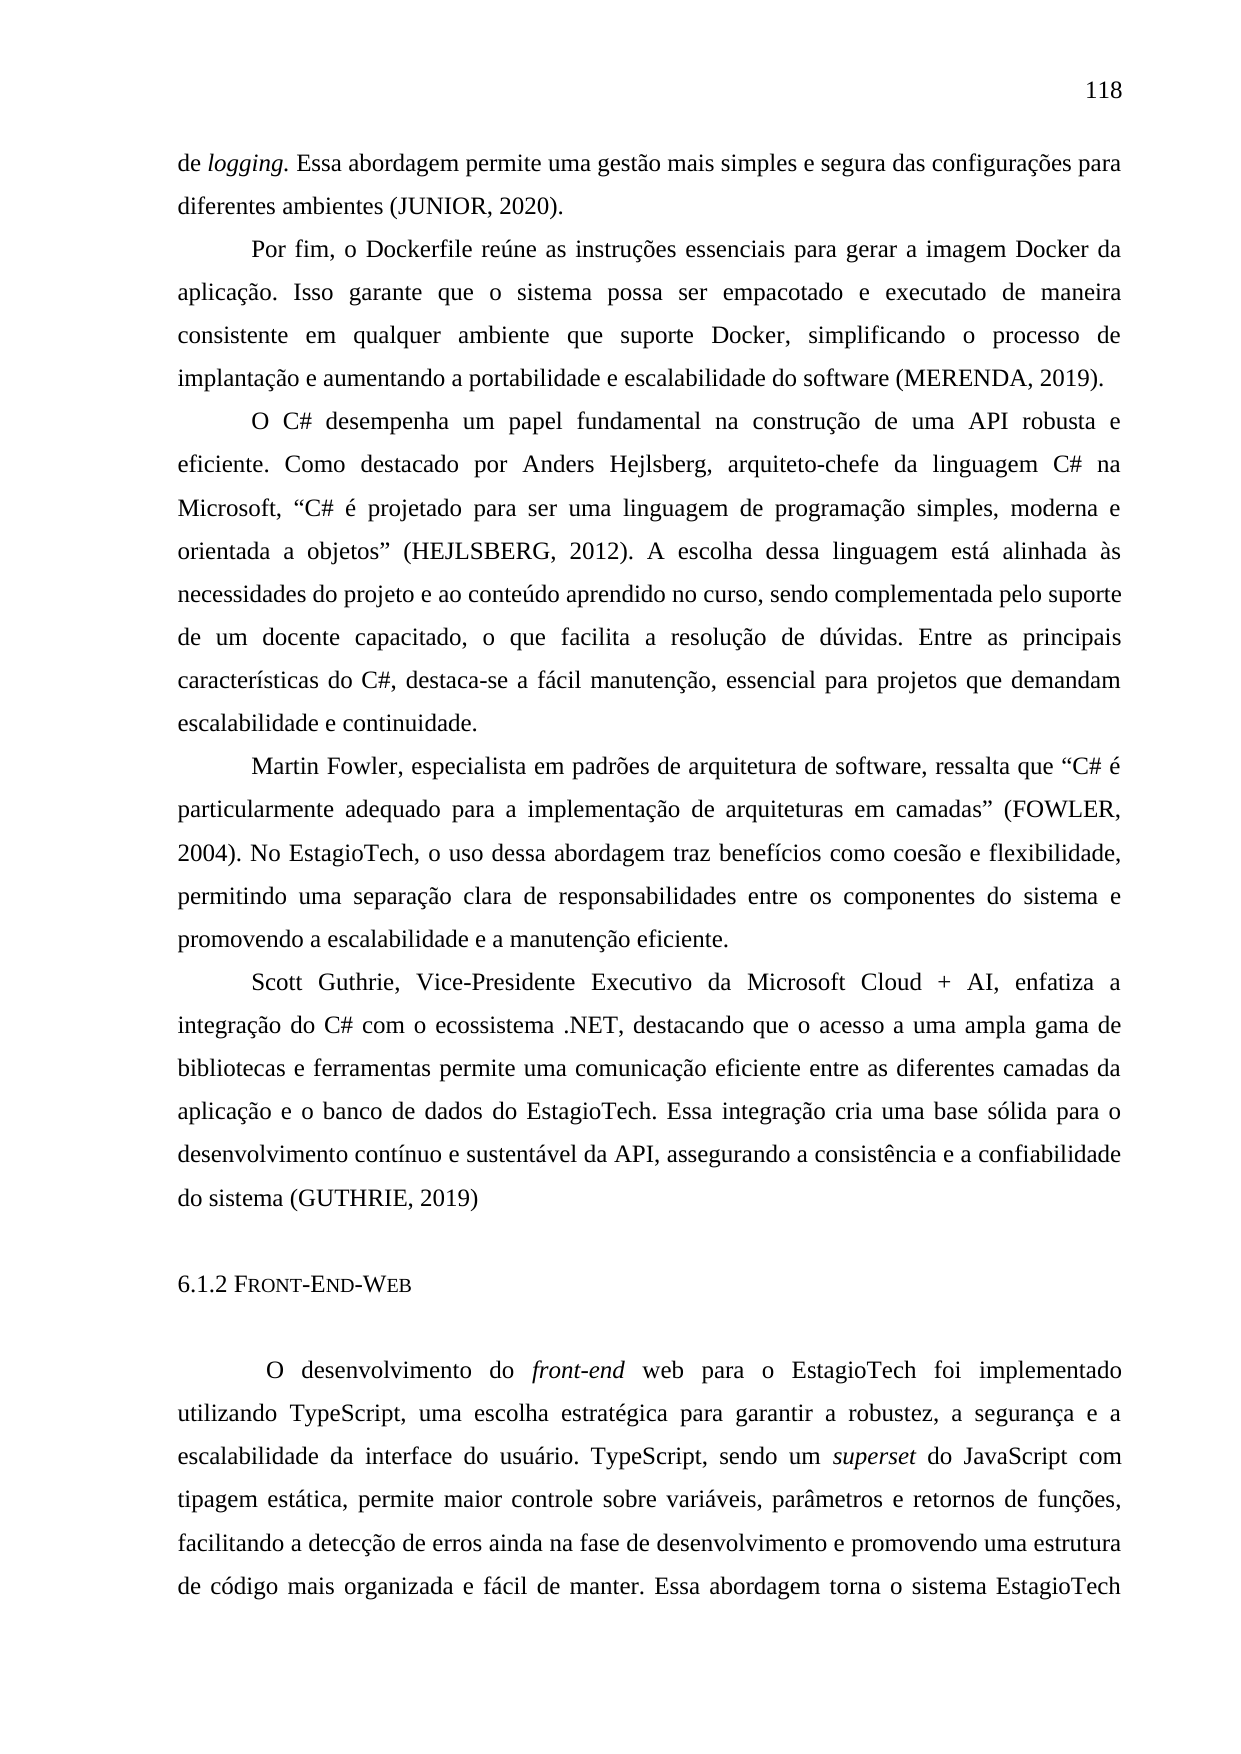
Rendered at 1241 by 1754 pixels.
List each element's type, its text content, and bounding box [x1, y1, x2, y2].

text O C# desempenha um papel fundamental na construção de uma API robusta e eficiente. Como destacado por Anders Hejlsberg, arquiteto-chefe da linguagem C# na Microsoft, “C# é projetado para ser uma linguagem de programação simples, moderna e orientada a objetos” (HEJLSBERG, 2012). A escolha dessa linguagem está alinhada às necessidades do projeto e ao conteúdo aprendido no curso, sendo complementada pelo suporte de um docente capacitado, o que facilita a resolução de dúvidas. Entre as principais características do C#, destaca-se a fácil manutenção, essencial para projetos que demandam escalabilidade e continuidade. [177, 406, 1122, 737]
subtitle 6.1.2 Front-End-Web [177, 1269, 1122, 1298]
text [177, 148, 1122, 219]
text Scott Guthrie, Vice-Presidente Executivo da Microsoft Cloud + AI, enfatiza a integração do C# com o ecossistema .NET, destacando que o acesso a uma ampla gama de bibliotecas e ferramentas permite uma comunicação eficiente entre as diferentes camadas da aplicação e o banco de dados do EstagioTech. Essa integração cria uma base sólida para o desenvolvimento contínuo e sustentável da API, assegurando a consistência e a confiabilidade do sistema (GUTHRIE, 2019) [177, 967, 1122, 1211]
text Martin Fowler, especialista em padrões de arquitetura de software, ressalta que “C# é particularmente adequado para a implementação de arquiteturas em camadas” (FOWLER, 2004). No EstagioTech, o uso dessa abordagem traz benefícios como coesão e flexibilidade, permitindo uma separação clara de responsabilidades entre os componentes do sistema e promovendo a escalabilidade e a manutenção eficiente. [177, 751, 1122, 953]
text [177, 1355, 1122, 1599]
text Por fim, o Dockerfile reúne as instruções essenciais para gerar a imagem Docker da aplicação. Isso garante que o sistema possa ser empacotado e executado de maneira consistente em qualquer ambiente que suporte Docker, simplificando o processo de implantação e aumentando a portabilidade e escalabilidade do software (MERENDA, 2019). [177, 234, 1122, 392]
